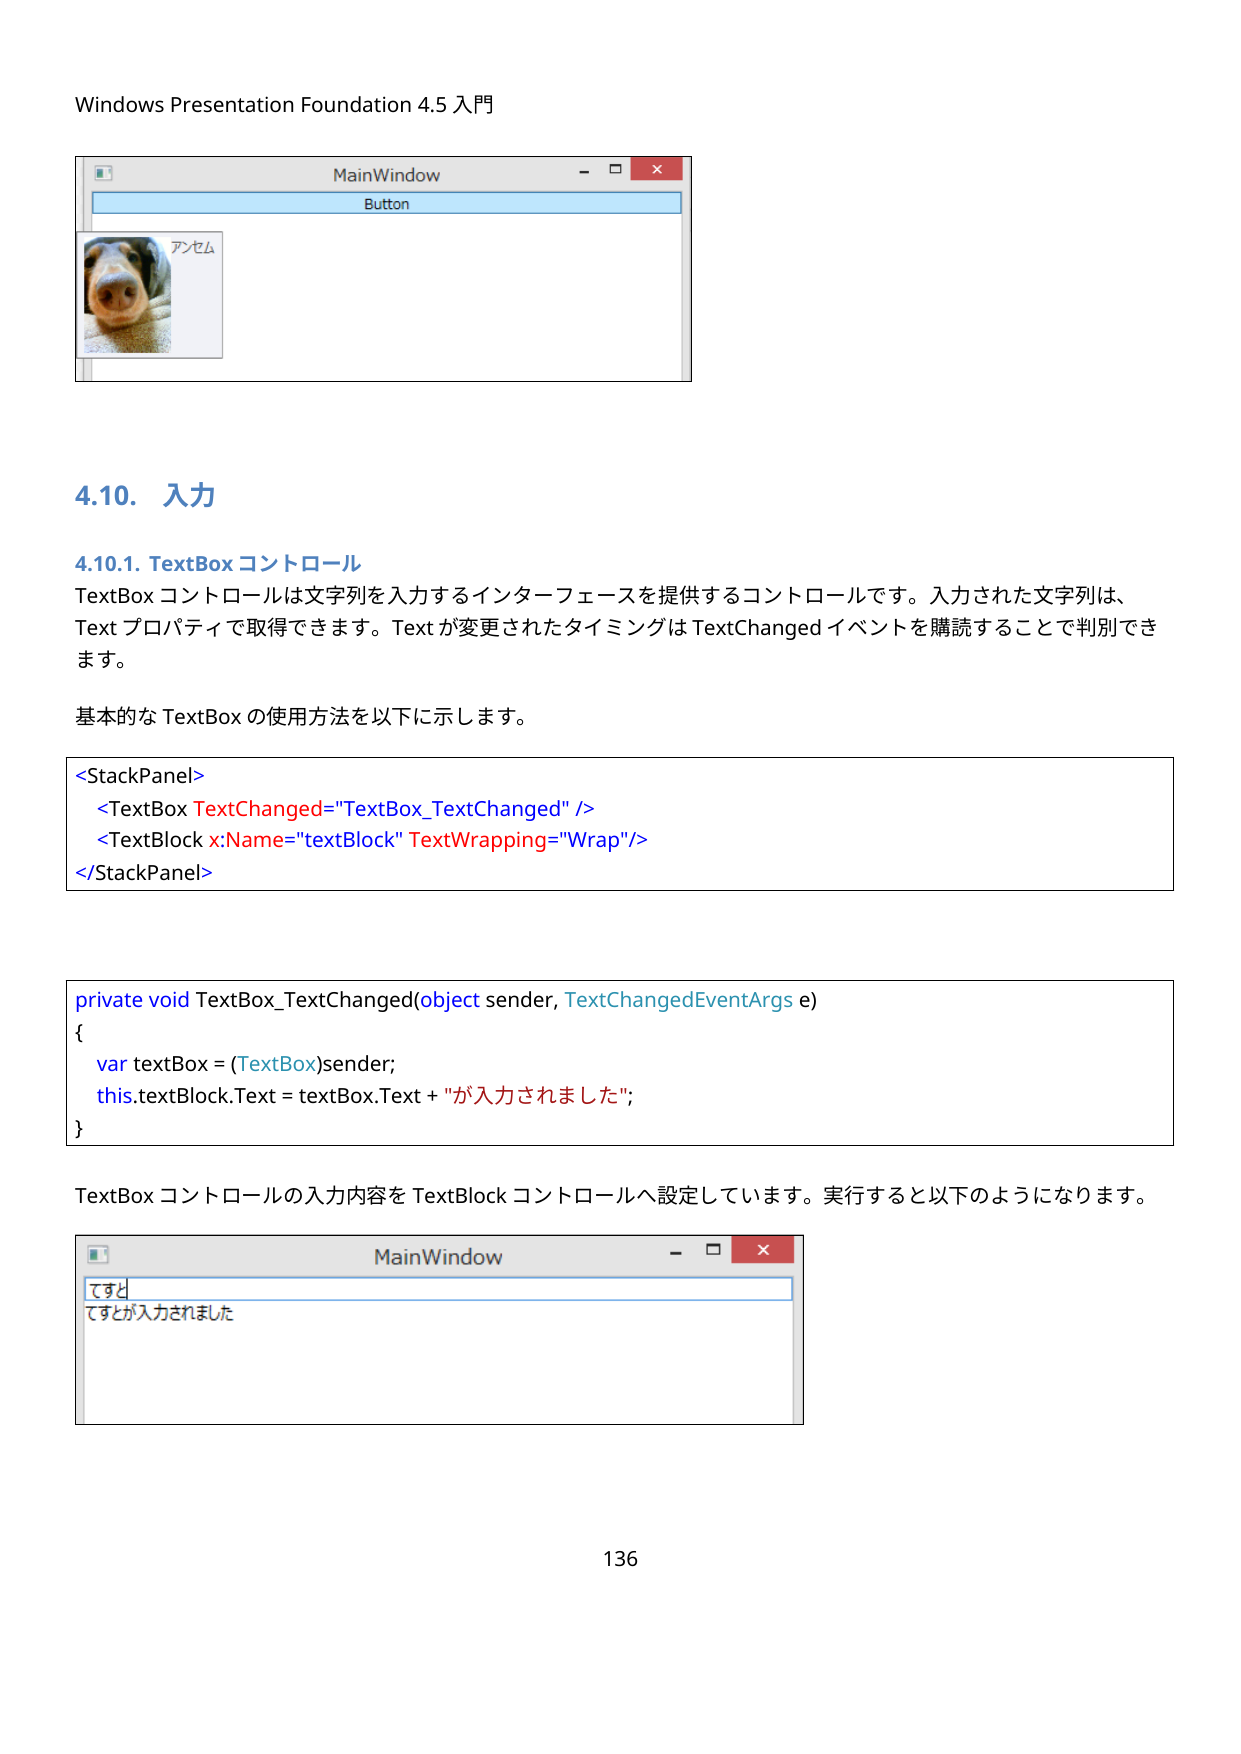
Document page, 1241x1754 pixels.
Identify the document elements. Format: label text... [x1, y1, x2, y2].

text 基本的なTextBoxの使用方法を以下に示します。 [75, 700, 1165, 732]
text <TextBox TextChanged="TextBox_TextChanged" /> [75, 792, 1165, 824]
text var textBox = (TextBox)sender; [75, 1047, 1165, 1079]
text TextBoxコントロールは文字列を入力するインターフェースを提供するコントロールです。入力された文字列は、Textプロパティで取得できます。Textが変更されたタイミングはTextChangedイベントを購読することで判別できます。 [75, 579, 1165, 675]
picture [76, 157, 691, 381]
text <StackPanel> [67, 758, 1173, 792]
text </StackPanel> [67, 853, 1173, 890]
text { [75, 1015, 1165, 1047]
text TextBoxコントロールの入力内容をTextBlockコントロールへ設定しています。実行すると以下のようになります。 [75, 1178, 1165, 1210]
text private void TextBox_TextChanged(object sender, TextChangedEventArgs e) [67, 981, 1173, 1015]
picture [76, 1236, 803, 1424]
text this.textBlock.Text = textBox.Text + "が入力されました"; [75, 1079, 1165, 1108]
text } [67, 1108, 1173, 1145]
text <TextBlock x:Name="textBlock" TextWrapping="Wrap"/> [75, 824, 1165, 853]
subtitle TextBoxコントロール [75, 547, 1165, 579]
subtitle 入力 [75, 462, 1165, 526]
